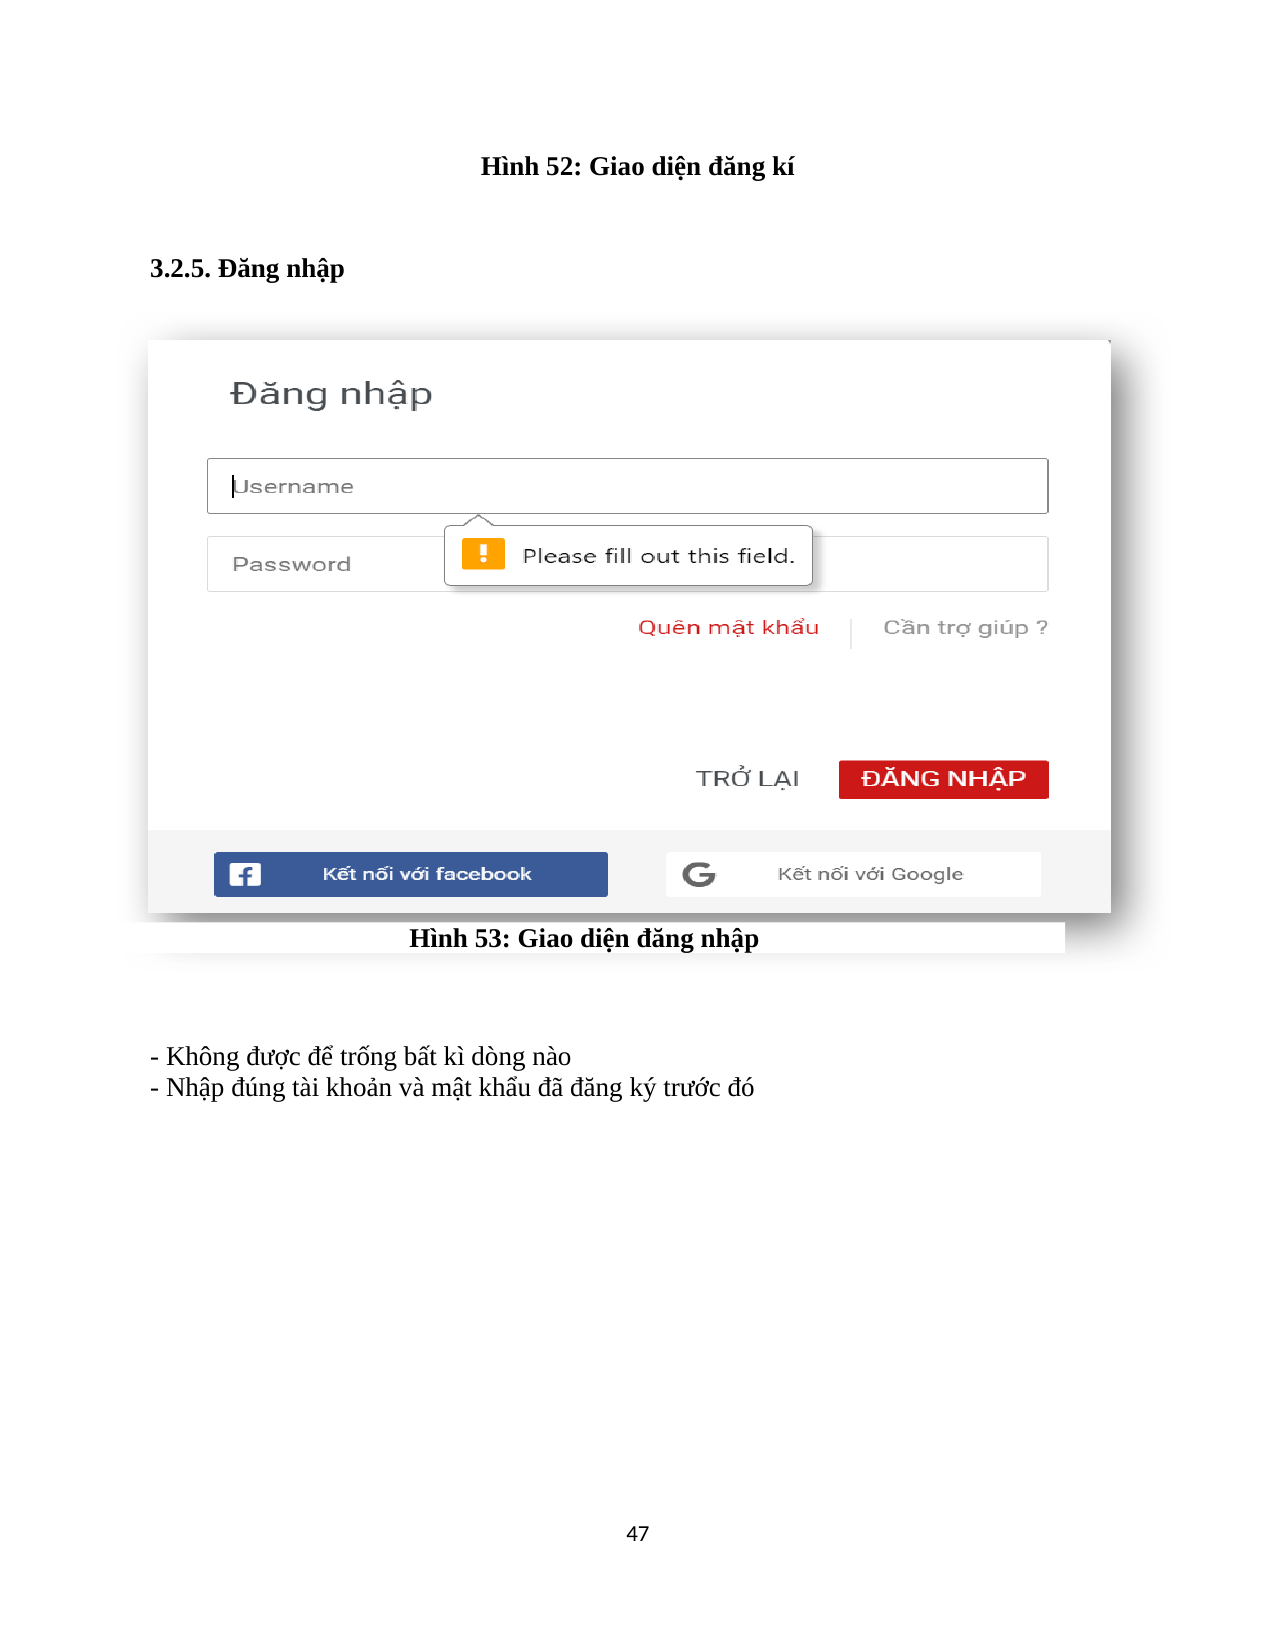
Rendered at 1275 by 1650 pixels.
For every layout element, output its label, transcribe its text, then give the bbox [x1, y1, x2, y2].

text Hình 52: Giao diện đăng kí [150, 150, 1125, 181]
subtitle 3.2.5. Đăng nhập [150, 252, 1125, 283]
picture [148, 340, 1111, 913]
subtitle - Nhập đúng tài khoản và mật khẩu đã đăng ký trước đó [150, 1071, 1125, 1102]
subtitle - Không được để trống bất kì dòng nào [150, 1040, 1125, 1071]
